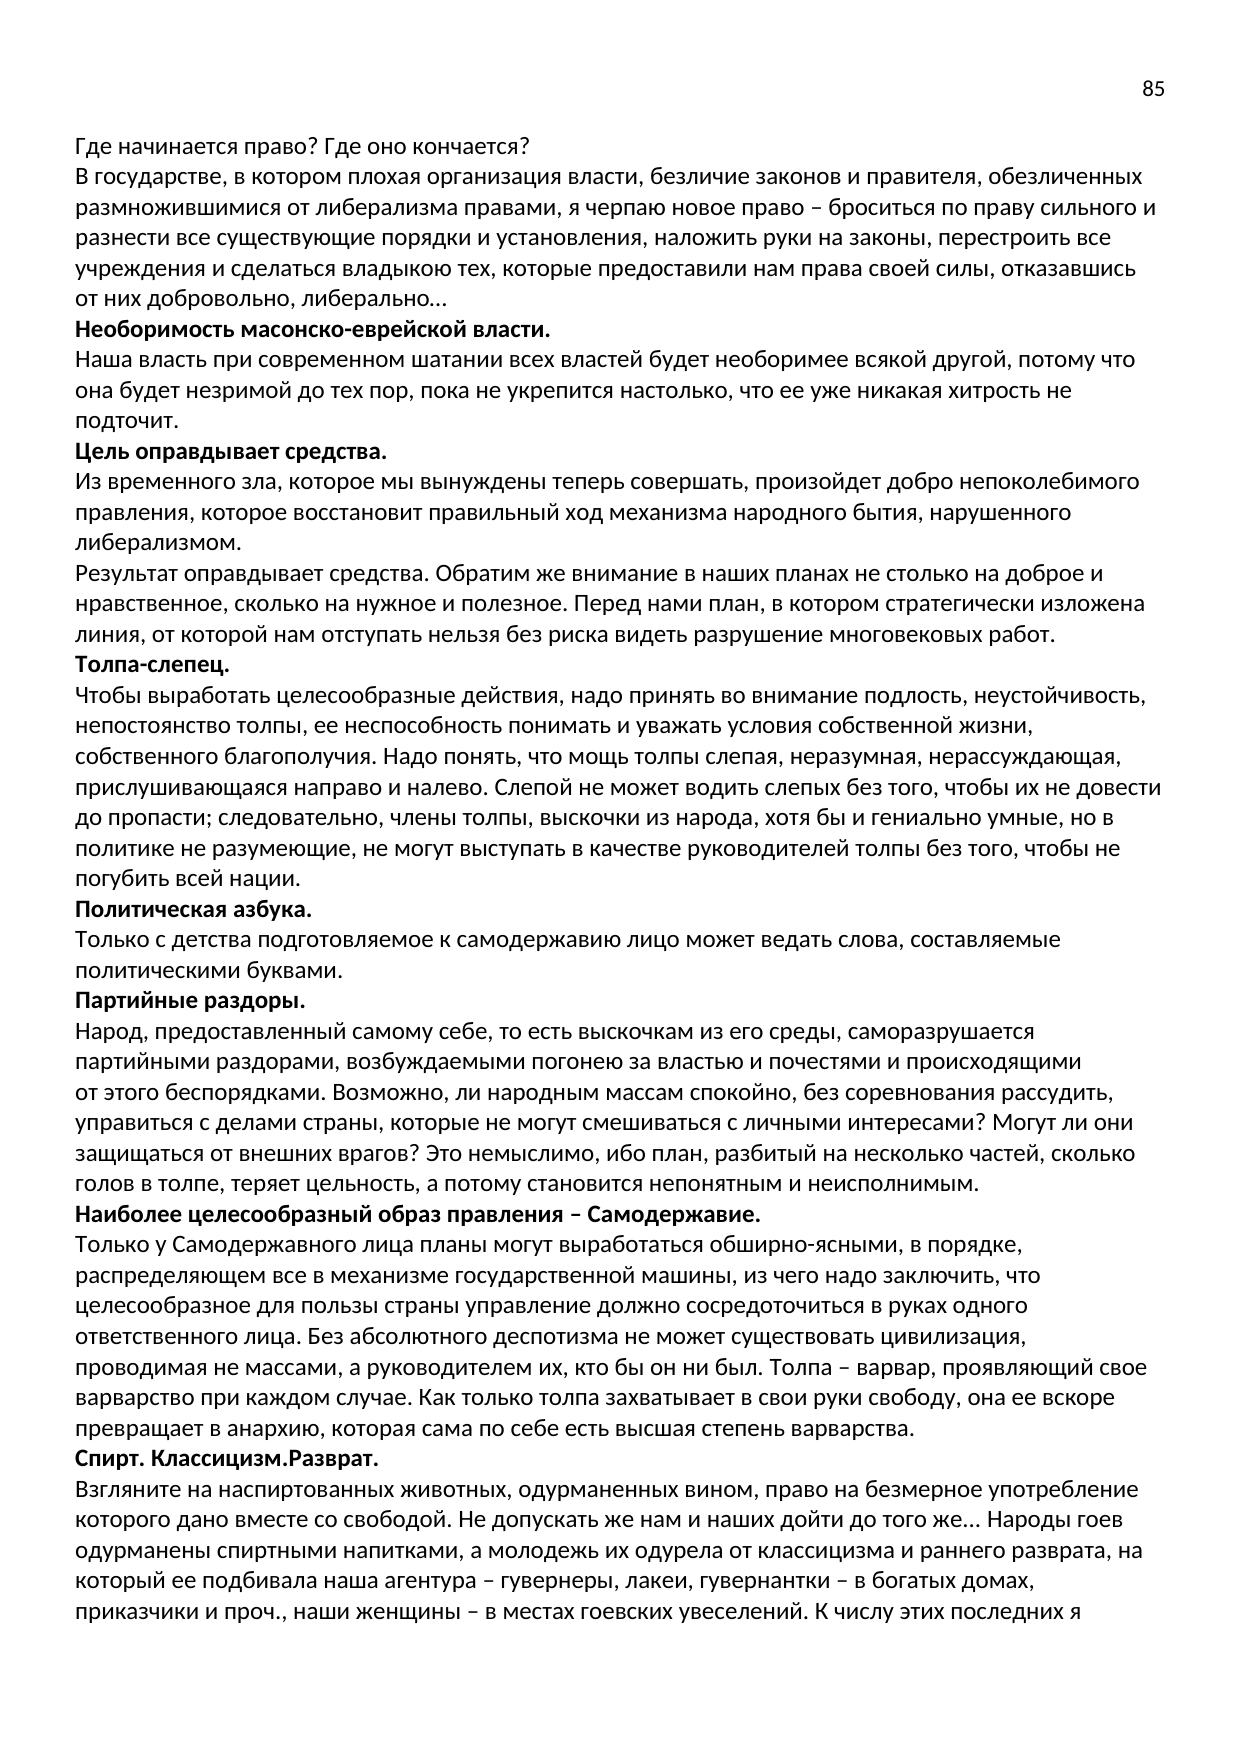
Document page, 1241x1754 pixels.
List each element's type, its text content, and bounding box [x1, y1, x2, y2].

text Наиболее целесообразный образ правления – Самодержавие. [75, 1198, 1165, 1228]
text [75, 1534, 1165, 1625]
text Партийные раздоры. [75, 984, 1165, 1015]
text В государстве, в котором плохая организация власти, безличие законов и правителя, обезличенных размножившимися от либерализма правами, я черпаю новое право – броситься по праву сильного и разнести все существующие порядки и установления, наложить руки на законы, перестроить все учреждения и сделаться владыкою тех, которые предоставили нам права своей силы, отказавшись от них добровольно, либерально… [75, 160, 1165, 313]
text от этого беспорядками. Возможно, ли народным массам спокойно, без соревнования рассудить, управиться с делами страны, которые не могут смешиваться с личными интересами? Могут ли они защищаться от внешних врагов? Это немыслимо, ибо план, разбитый на несколько частей, сколько голов в толпе, теряет цельность, а потому становится непонятным и неисполнимым. [75, 1076, 1165, 1198]
text Цель оправдывает средства. [75, 435, 1165, 466]
text Результат оправдывает средства. Обратим же внимание в наших планах не столько на доброе и нравственное, сколько на нужное и полезное. Перед нами план, в котором стратегически изложена [75, 557, 1165, 618]
text партийными раздорами, возбуждаемыми погонею за властью и почестями и происходящими [75, 1045, 1165, 1076]
text Чтобы выработать целесообразные действия, надо принять во внимание подлость, неустойчивость, непостоянство толпы, ее неспособность понимать и уважать условия собственной жизни, собственного благополучия. Надо понять, что мощь толпы слепая, неразумная, нерассуждающая, прислушивающаяся направо и налево. Слепой не может водить слепых без того, чтобы их не довести до пропасти; следовательно, члены толпы, выскочки из народа, хотя бы и гениально умные, но в политике не разумеющие, не могут выступать в качестве руководителей толпы без того, чтобы не погубить всей нации. [75, 679, 1165, 893]
text Необоримость масонско-еврейской власти. [75, 313, 1165, 343]
text Только у Самодержавного лица планы могут выработаться обширно-ясными, в порядке, распределяющем все в механизме государственной машины, из чего надо заключить, что целесообразное для пользы страны управление должно сосредоточиться в руках одного ответственного лица. Без абсолютного деспотизма не может существовать цивилизация, проводимая не массами, а руководителем их, кто бы он ни был. Толпа – варвар, проявляющий свое варварство при каждом случае. Как только толпа захватывает в свои руки свободу, она ее вскоре превращает в анархию, которая сама по себе есть высшая степень варварства. [75, 1228, 1165, 1442]
text Политическая азбука. [75, 893, 1165, 923]
text Наша власть при современном шатании всех властей будет необоримее всякой другой, потому что она будет незримой до тех пор, пока не укрепится настолько, что ее уже никакая хитрость не подточит. [75, 343, 1165, 435]
text Из временного зла, которое мы вынуждены теперь совершать, произойдет добро непоколебимого [75, 466, 1165, 496]
text Взгляните на наспиртованных животных, одурманенных вином, право на безмерное употребление [75, 1473, 1165, 1503]
text Спирт. Классицизм.Разврат. [75, 1442, 1165, 1473]
text Народ, предоставленный самому себе, то есть выскочкам из его среды, саморазрушается [75, 1015, 1165, 1045]
text которого дано вместе со свободой. Не допускать же нам и наших дойти до того же... Народы гоев [75, 1503, 1165, 1534]
text правления, которое восстановит правильный ход механизма народного бытия, нарушенного либерализмом. [75, 496, 1165, 557]
text линия, от которой нам отступать нельзя без риска видеть разрушение многовековых работ. [75, 618, 1165, 649]
text Где начинается право? Где оно кончается? [75, 130, 1165, 160]
text Только с детства подготовляемое к самодержавию лицо может ведать слова, составляемые политическими буквами. [75, 923, 1165, 984]
text Толпа-слепец. [75, 649, 1165, 679]
